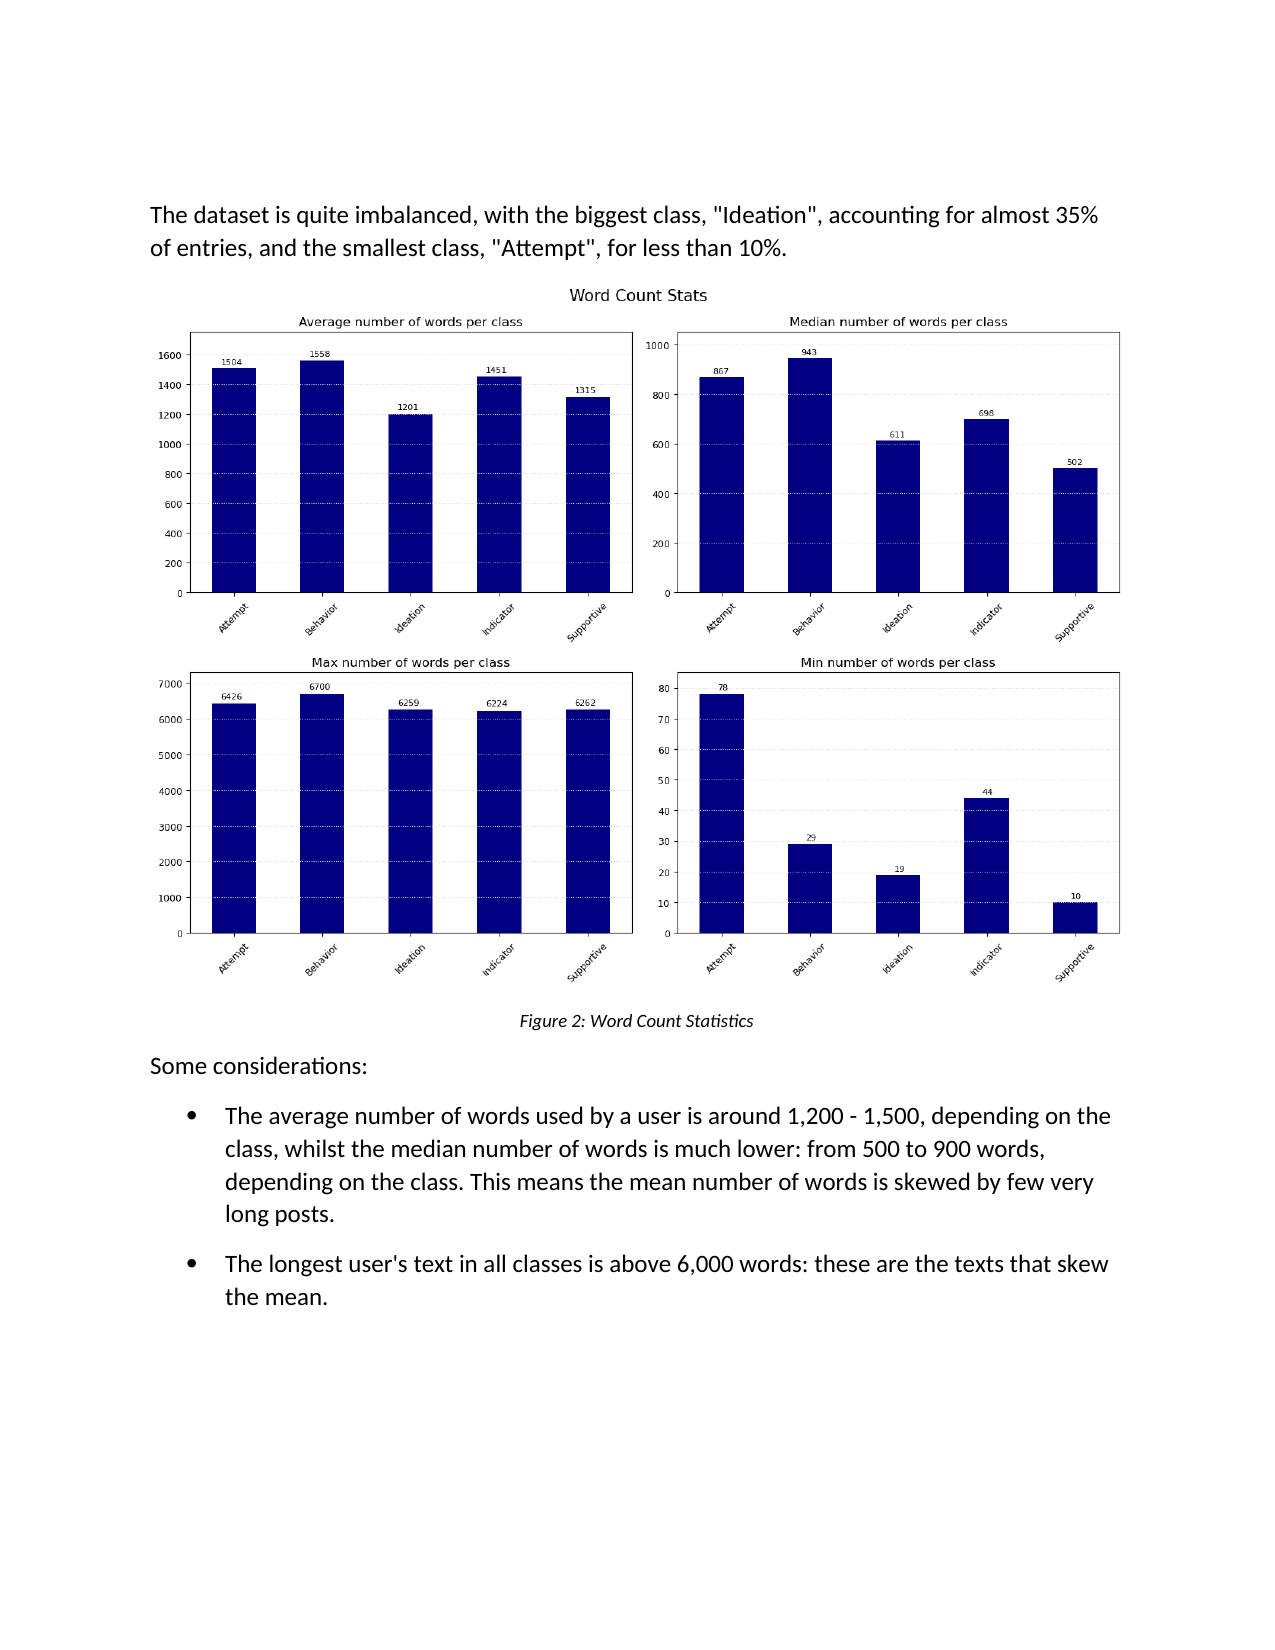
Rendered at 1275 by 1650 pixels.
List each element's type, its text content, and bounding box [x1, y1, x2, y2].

picture [150, 282, 1125, 991]
text Some considerations: [150, 1050, 1125, 1081]
text Figure 2: Word Count Statistics [150, 1009, 1125, 1032]
list The average number of words used by a user is around 1,200 - 1,500, depending on the class, whilst the median number of words is much lower: from 500 to 900 words, depending on the class. This means the mean number of words is skewed by few very long posts. [187, 1100, 1125, 1229]
list The longest user's text in all classes is above 6,000 words: these are the texts that skew the mean. [187, 1248, 1125, 1312]
text The dataset is quite imbalanced, with the biggest class, "Ideation", accounting for almost 35% of entries, and the smallest class, "Attempt", for less than 10%. [150, 199, 1125, 263]
